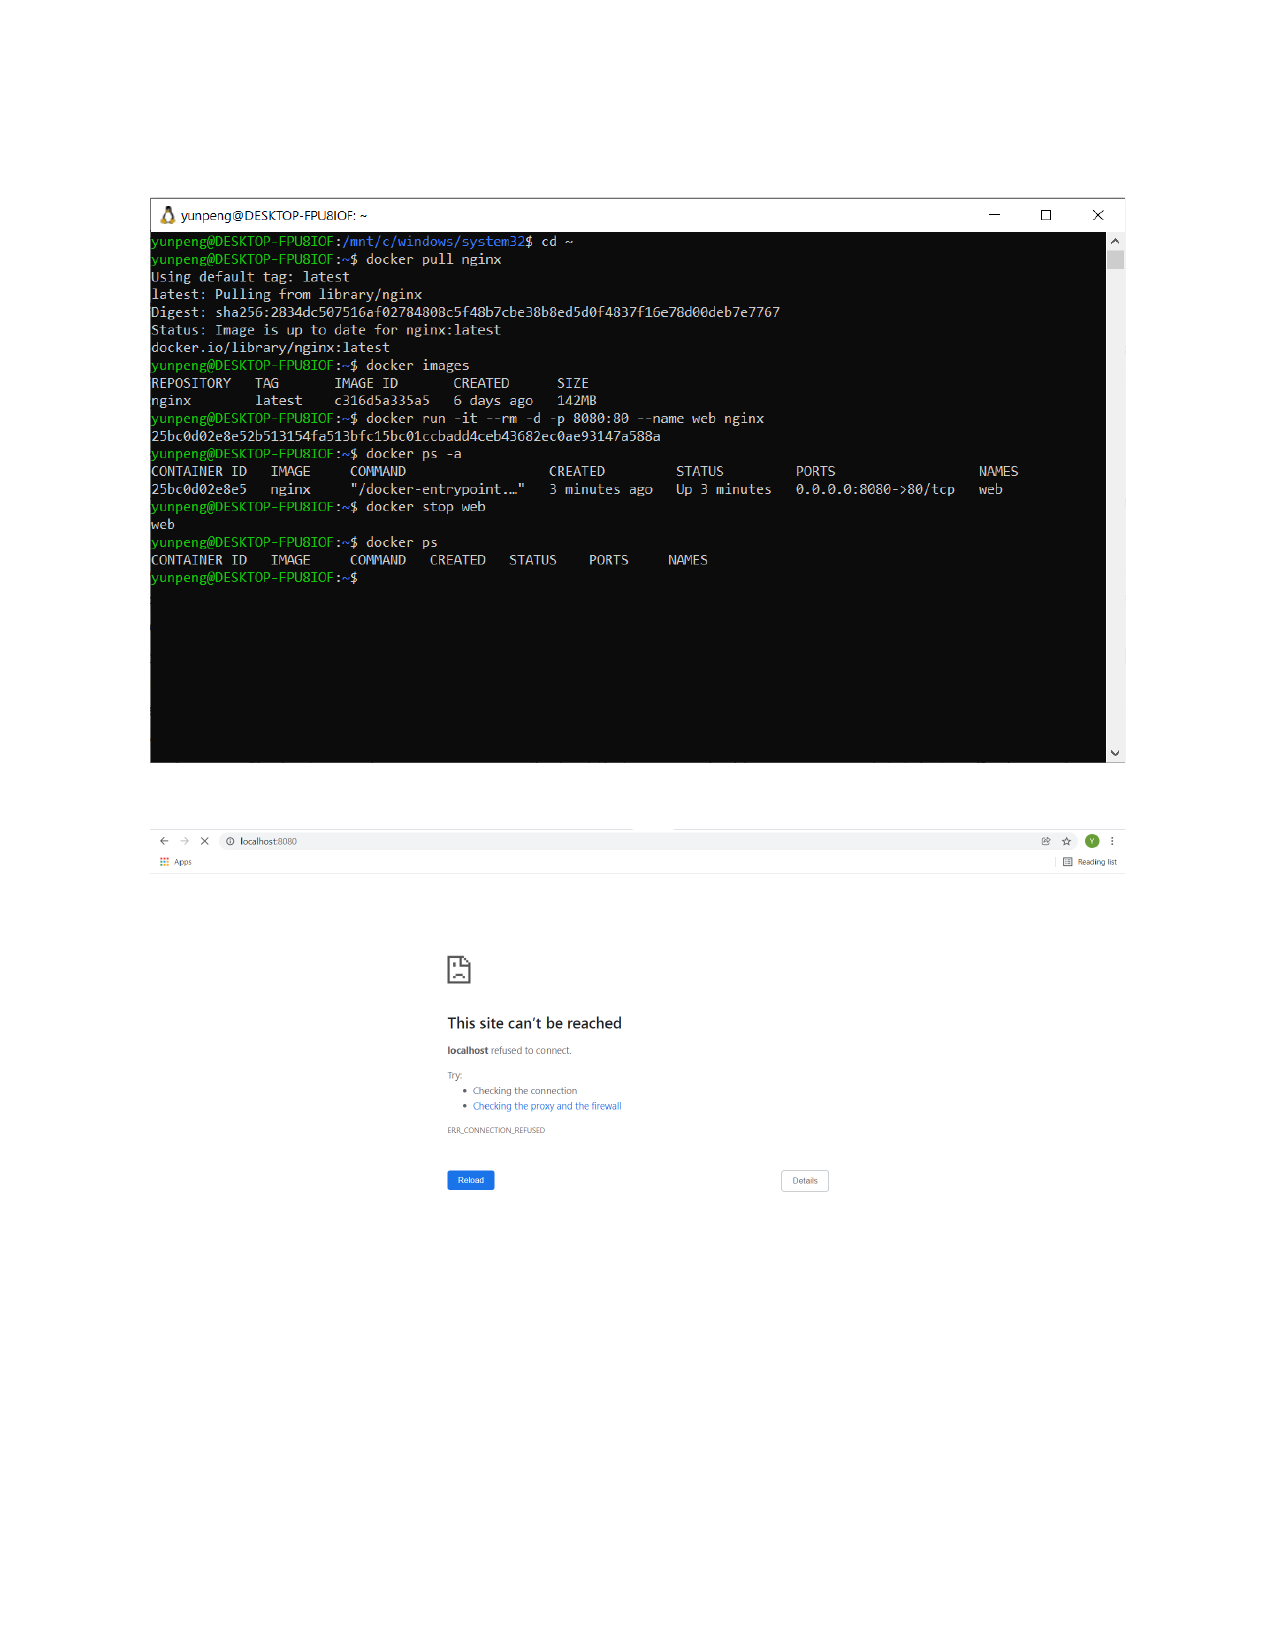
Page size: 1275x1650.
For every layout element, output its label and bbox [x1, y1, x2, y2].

picture [150, 829, 1125, 1332]
picture [150, 197, 1125, 763]
